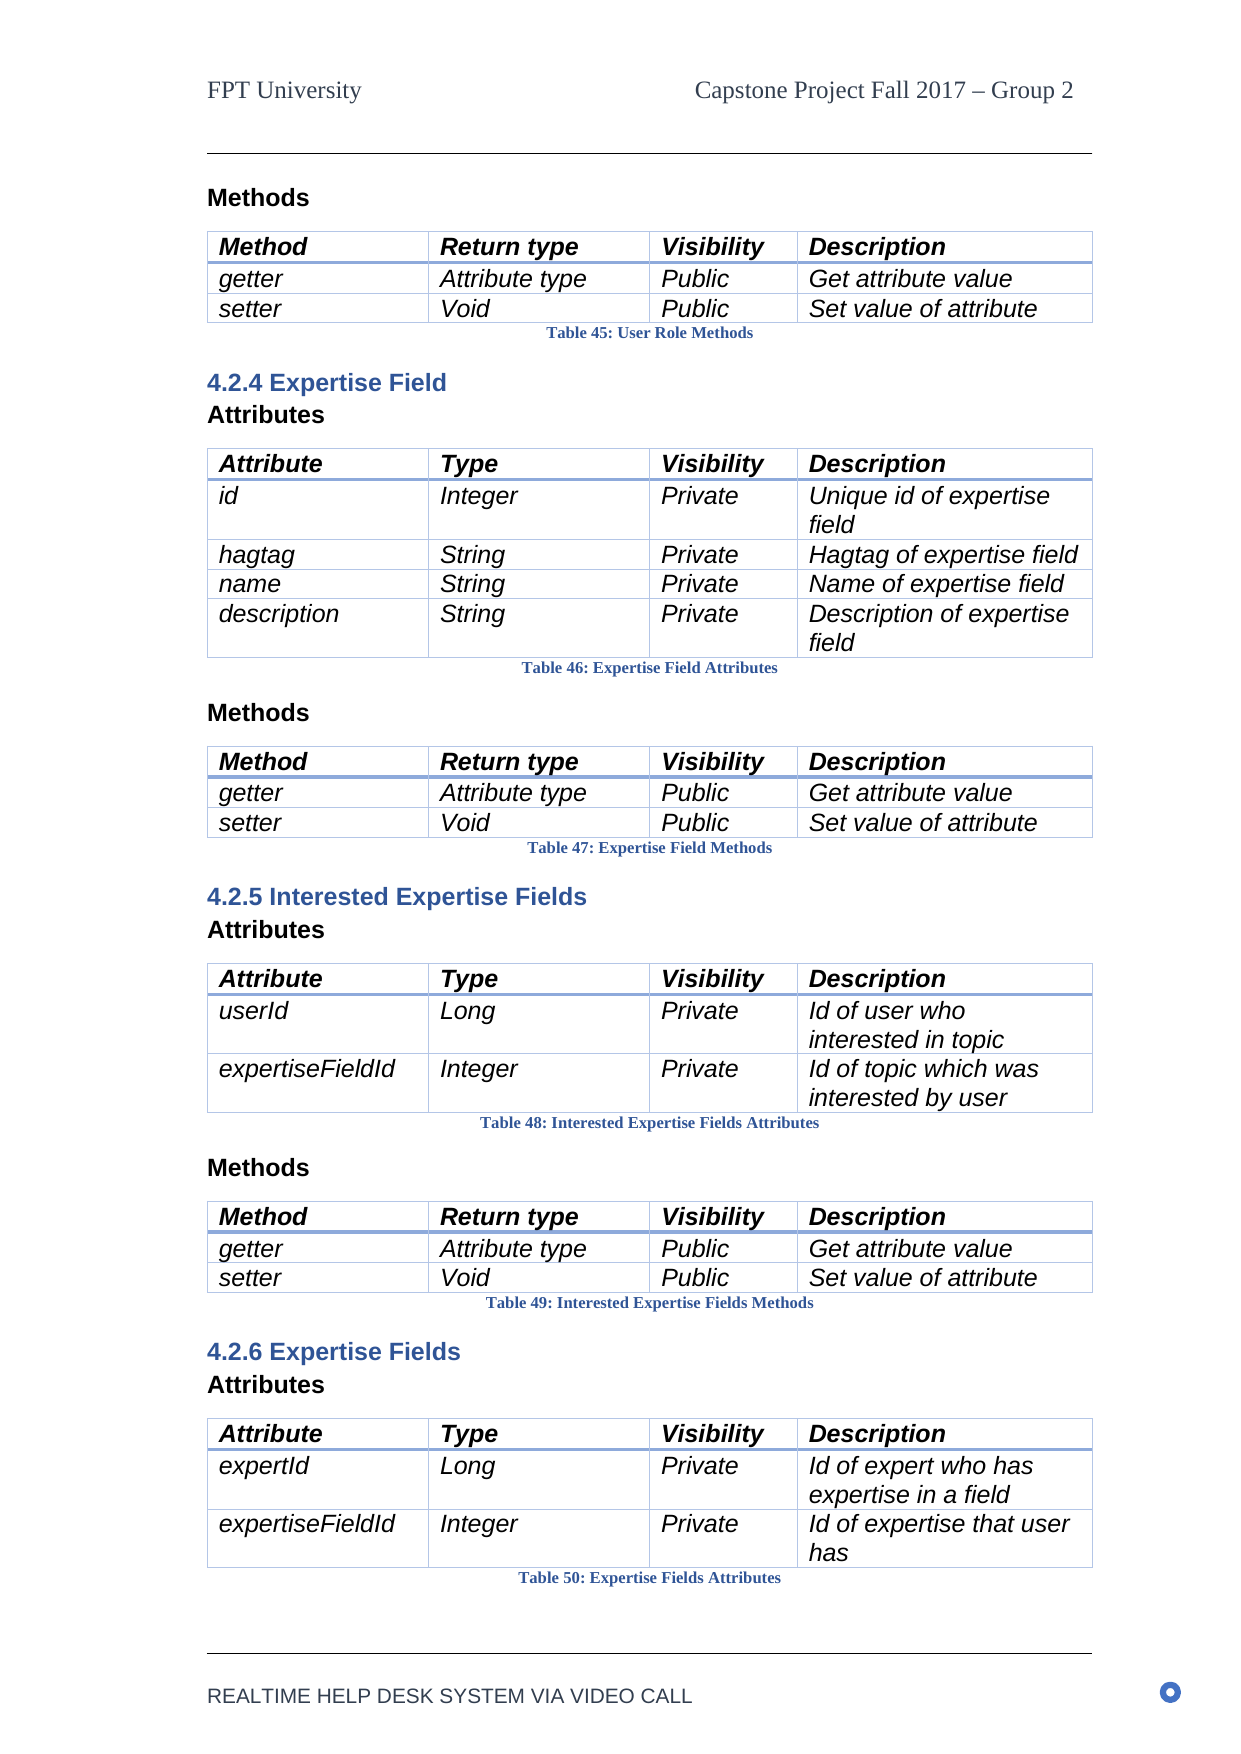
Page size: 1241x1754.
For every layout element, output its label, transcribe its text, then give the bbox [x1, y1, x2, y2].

table_header Visibility [650, 964, 797, 993]
text Attributes [207, 915, 1092, 944]
table_cell Private [650, 481, 797, 539]
table_cell Get attribute value [798, 1234, 1092, 1262]
table_cell Get attribute value [798, 779, 1092, 807]
table_cell Id of topic which was interested by user [798, 1054, 1092, 1112]
table_header Return type [429, 1202, 649, 1230]
table_cell setter [208, 808, 428, 837]
table_cell setter [208, 1263, 428, 1292]
table_header Return type [429, 747, 649, 775]
table_header Visibility [650, 449, 797, 478]
table_cell Set value of attribute [798, 808, 1092, 837]
table_cell Private [650, 996, 797, 1053]
table_header Method [208, 747, 428, 775]
table_cell Long [429, 1451, 649, 1508]
table_header Attribute [208, 449, 428, 478]
table_header Type [429, 964, 649, 993]
table_cell Set value of attribute [798, 294, 1092, 322]
table_header Method [208, 232, 428, 261]
table_cell hagtag [208, 540, 428, 568]
table_cell Id of expert who has expertise in a field [798, 1451, 1092, 1508]
text Methods [207, 1153, 1092, 1182]
table_cell Integer [429, 481, 649, 539]
subtitle 4.2.5 Interested Expertise Fields [207, 882, 1092, 911]
table_header Visibility [650, 747, 797, 775]
text Table 48: Interested Expertise Fields Attributes [207, 1113, 1092, 1132]
table_cell id [208, 481, 428, 539]
table_header Description [798, 232, 1092, 261]
table_cell Integer [429, 1510, 649, 1567]
table_cell Description of expertise field [798, 599, 1092, 657]
subtitle 4.2.4 Expertise Field [207, 367, 1092, 396]
table_cell Attribute type [429, 779, 649, 807]
table_cell Private [650, 570, 797, 598]
text Attributes [207, 401, 1092, 429]
table_header Description [798, 1202, 1092, 1230]
table_cell Void [429, 808, 649, 837]
table_cell Private [650, 1510, 797, 1567]
table_cell Void [429, 294, 649, 322]
table_cell String [429, 570, 649, 598]
table_cell Public [650, 294, 797, 322]
table_cell Unique id of expertise field [798, 481, 1092, 539]
table_header Attribute [208, 1419, 428, 1448]
text Table 47: Expertise Field Methods [207, 838, 1092, 857]
table_cell Private [650, 1054, 797, 1112]
table_header Visibility [650, 1202, 797, 1230]
table_cell Public [650, 1263, 797, 1292]
table_cell expertiseFieldId [208, 1510, 428, 1567]
table_cell Id of expertise that user has [798, 1510, 1092, 1567]
table_header Method [208, 1202, 428, 1230]
table_cell String [429, 540, 649, 568]
table_cell Private [650, 1451, 797, 1508]
table_cell String [429, 599, 649, 657]
text Table 46: Expertise Field Attributes [207, 658, 1092, 677]
table_cell Set value of attribute [798, 1263, 1092, 1292]
table_cell Public [650, 779, 797, 807]
table_header Type [429, 449, 649, 478]
table_cell setter [208, 294, 428, 322]
text Methods [207, 183, 1092, 212]
table_cell Public [650, 1234, 797, 1262]
table_cell expertiseFieldId [208, 1054, 428, 1112]
table_cell Name of expertise field [798, 570, 1092, 598]
text Methods [207, 698, 1092, 727]
table_cell Attribute type [429, 264, 649, 292]
table_header Description [798, 747, 1092, 775]
text Attributes [207, 1370, 1092, 1399]
table_cell Private [650, 599, 797, 657]
table_cell getter [208, 264, 428, 292]
table_cell description [208, 599, 428, 657]
table_cell Attribute type [429, 1234, 649, 1262]
table_header Return type [429, 232, 649, 261]
table_cell Public [650, 264, 797, 292]
table_header Description [798, 449, 1092, 478]
table_cell Hagtag of expertise field [798, 540, 1092, 568]
table_header Description [798, 964, 1092, 993]
table_cell userId [208, 996, 428, 1053]
table_cell Public [650, 808, 797, 837]
table_cell Get attribute value [798, 264, 1092, 292]
table_cell Private [650, 540, 797, 568]
text Table 45: User Role Methods [207, 323, 1092, 342]
table_header Visibility [650, 232, 797, 261]
table_cell Void [429, 1263, 649, 1292]
table_cell Long [429, 996, 649, 1053]
table_cell expertId [208, 1451, 428, 1508]
table_header Description [798, 1419, 1092, 1448]
subtitle 4.2.6 Expertise Fields [207, 1337, 1092, 1366]
table_cell getter [208, 1234, 428, 1262]
table_header Visibility [650, 1419, 797, 1448]
table_cell name [208, 570, 428, 598]
table_header Attribute [208, 964, 428, 993]
table_cell Integer [429, 1054, 649, 1112]
text Table 49: Interested Expertise Fields Methods [207, 1293, 1092, 1312]
table_header Type [429, 1419, 649, 1448]
table_cell Id of user who interested in topic [798, 996, 1092, 1053]
table_cell getter [208, 779, 428, 807]
text Table 50: Expertise Fields Attributes [207, 1568, 1092, 1587]
